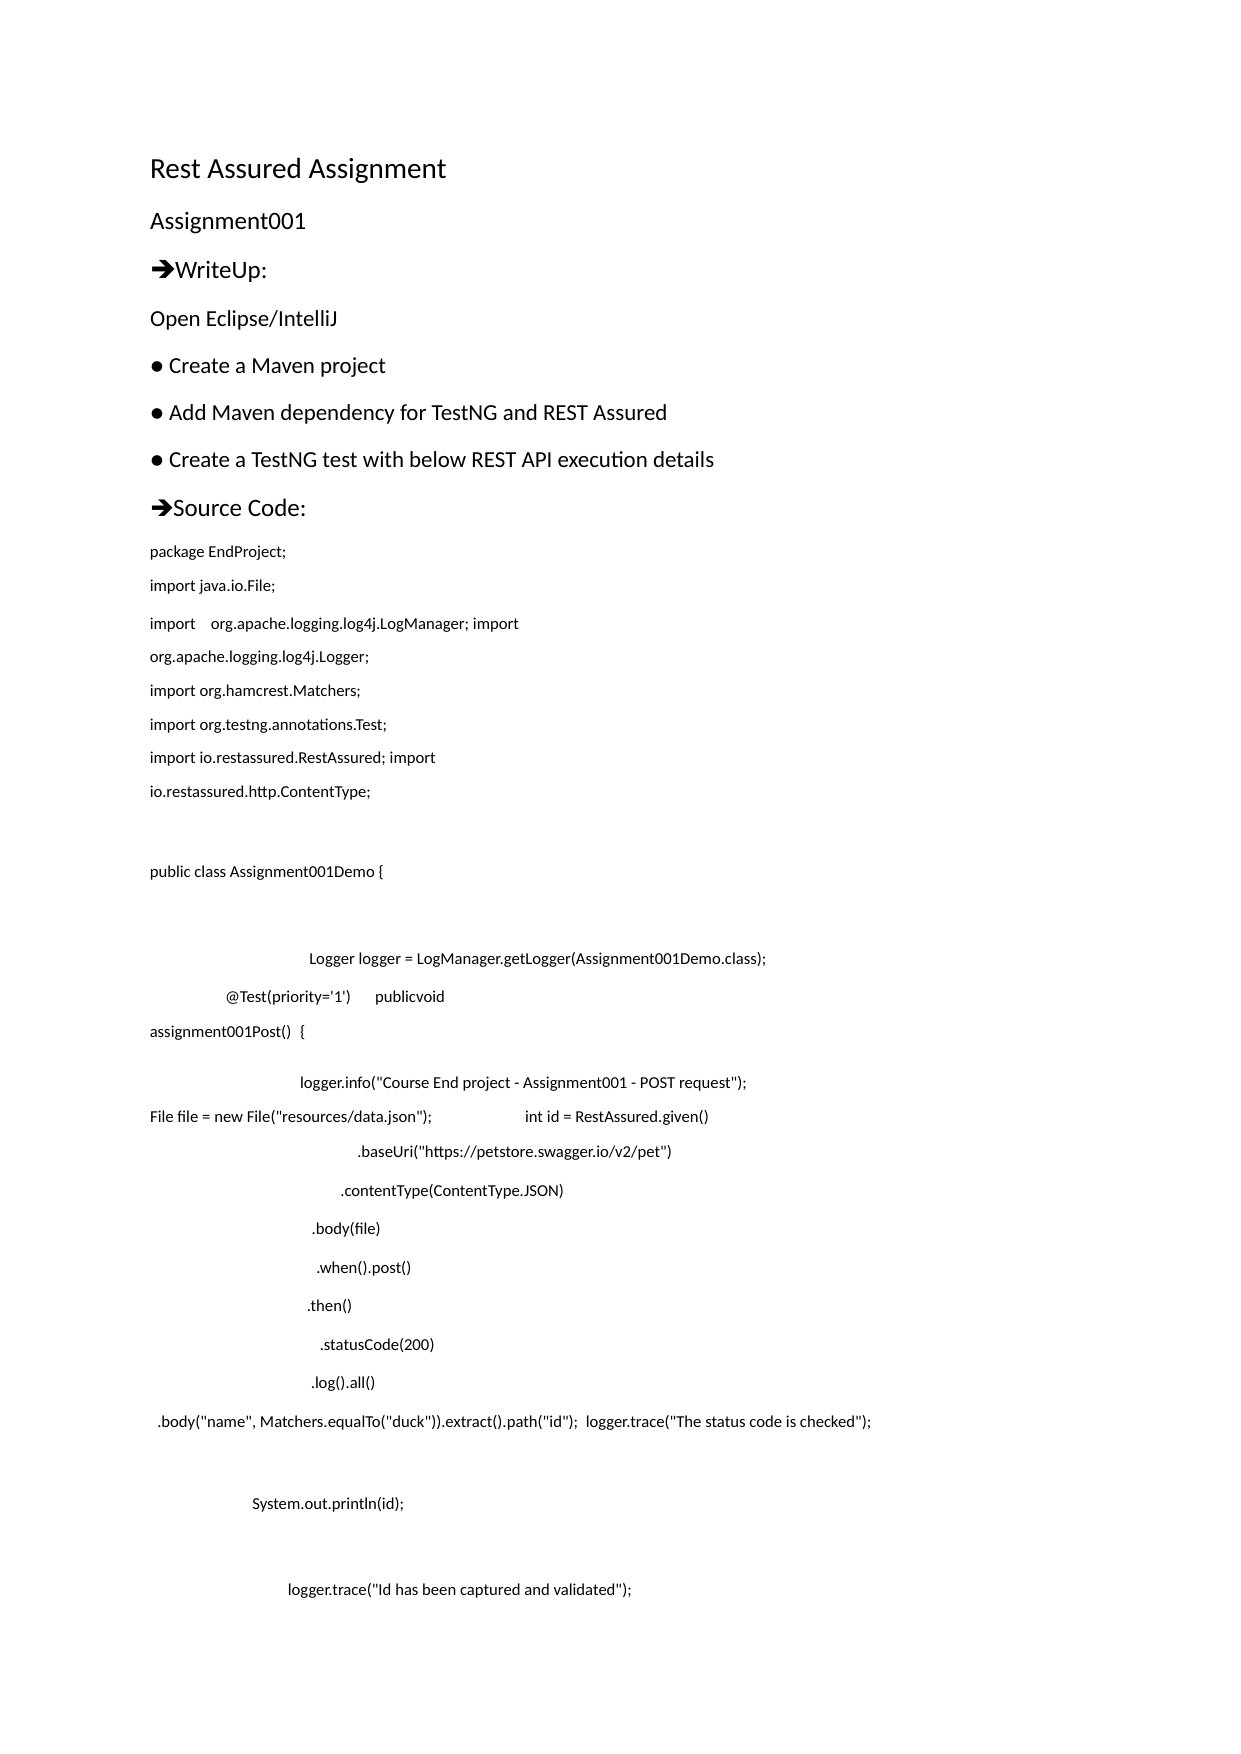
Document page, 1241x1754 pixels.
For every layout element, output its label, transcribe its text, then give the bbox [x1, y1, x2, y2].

text Logger logger = LogManager.getLogger(Assignment001Demo.class); [148, 948, 1090, 968]
text .baseUri("https://petstore.swagger.io/v2/pet") [148, 1141, 1090, 1162]
text Open Eclipse/IntelliJ [150, 304, 1090, 332]
text .body(file) [148, 1218, 1090, 1239]
text .then() [148, 1296, 1090, 1316]
text package EndProject; [149, 541, 1090, 562]
text ● Create a Maven project [150, 351, 1090, 379]
text Rest Assured Assignment [150, 150, 1090, 186]
text import org.hamcrest.Matchers; [149, 680, 567, 701]
text import io.restassured.RestAssured; import io.restassured.http.ContentType; [149, 748, 537, 801]
text System.out.println(id); [148, 1493, 1090, 1514]
text .log().all() [148, 1373, 1090, 1393]
text import org.testng.annotations.Test; [149, 714, 567, 734]
text import org.apache.logging.log4j.LogManager; import org.apache.logging.log4j.Logger; [149, 613, 567, 667]
text logger.info("Course End project - Assignment001 - POST request"); File file = new File("resources/data.json"); int id = RestAssured.given() [149, 1072, 907, 1127]
text .contentType(ContentType.JSON) [148, 1180, 1090, 1200]
text WriteUp: [150, 255, 1090, 285]
text ● Add Maven dependency for TestNG and REST Assured [150, 398, 1090, 426]
text .body("name", Matchers.equalTo("duck")).extract().path("id"); logger.trace("The status code is checked"); [149, 1411, 1037, 1431]
text ● Create a TestNG test with below REST API execution details [150, 445, 1090, 473]
text .when().post() [148, 1257, 1090, 1277]
text public class Assignment001Demo { [149, 861, 1037, 881]
text @Test(priority='1') publicvoid assignment001Post() { [149, 987, 518, 1041]
text Source Code: [150, 492, 1090, 522]
text import java.io.File; [149, 575, 1037, 595]
text .statusCode(200) [148, 1334, 1090, 1354]
text Assignment001 [150, 205, 1090, 236]
text logger.trace("Id has been captured and validated"); [148, 1579, 1090, 1599]
